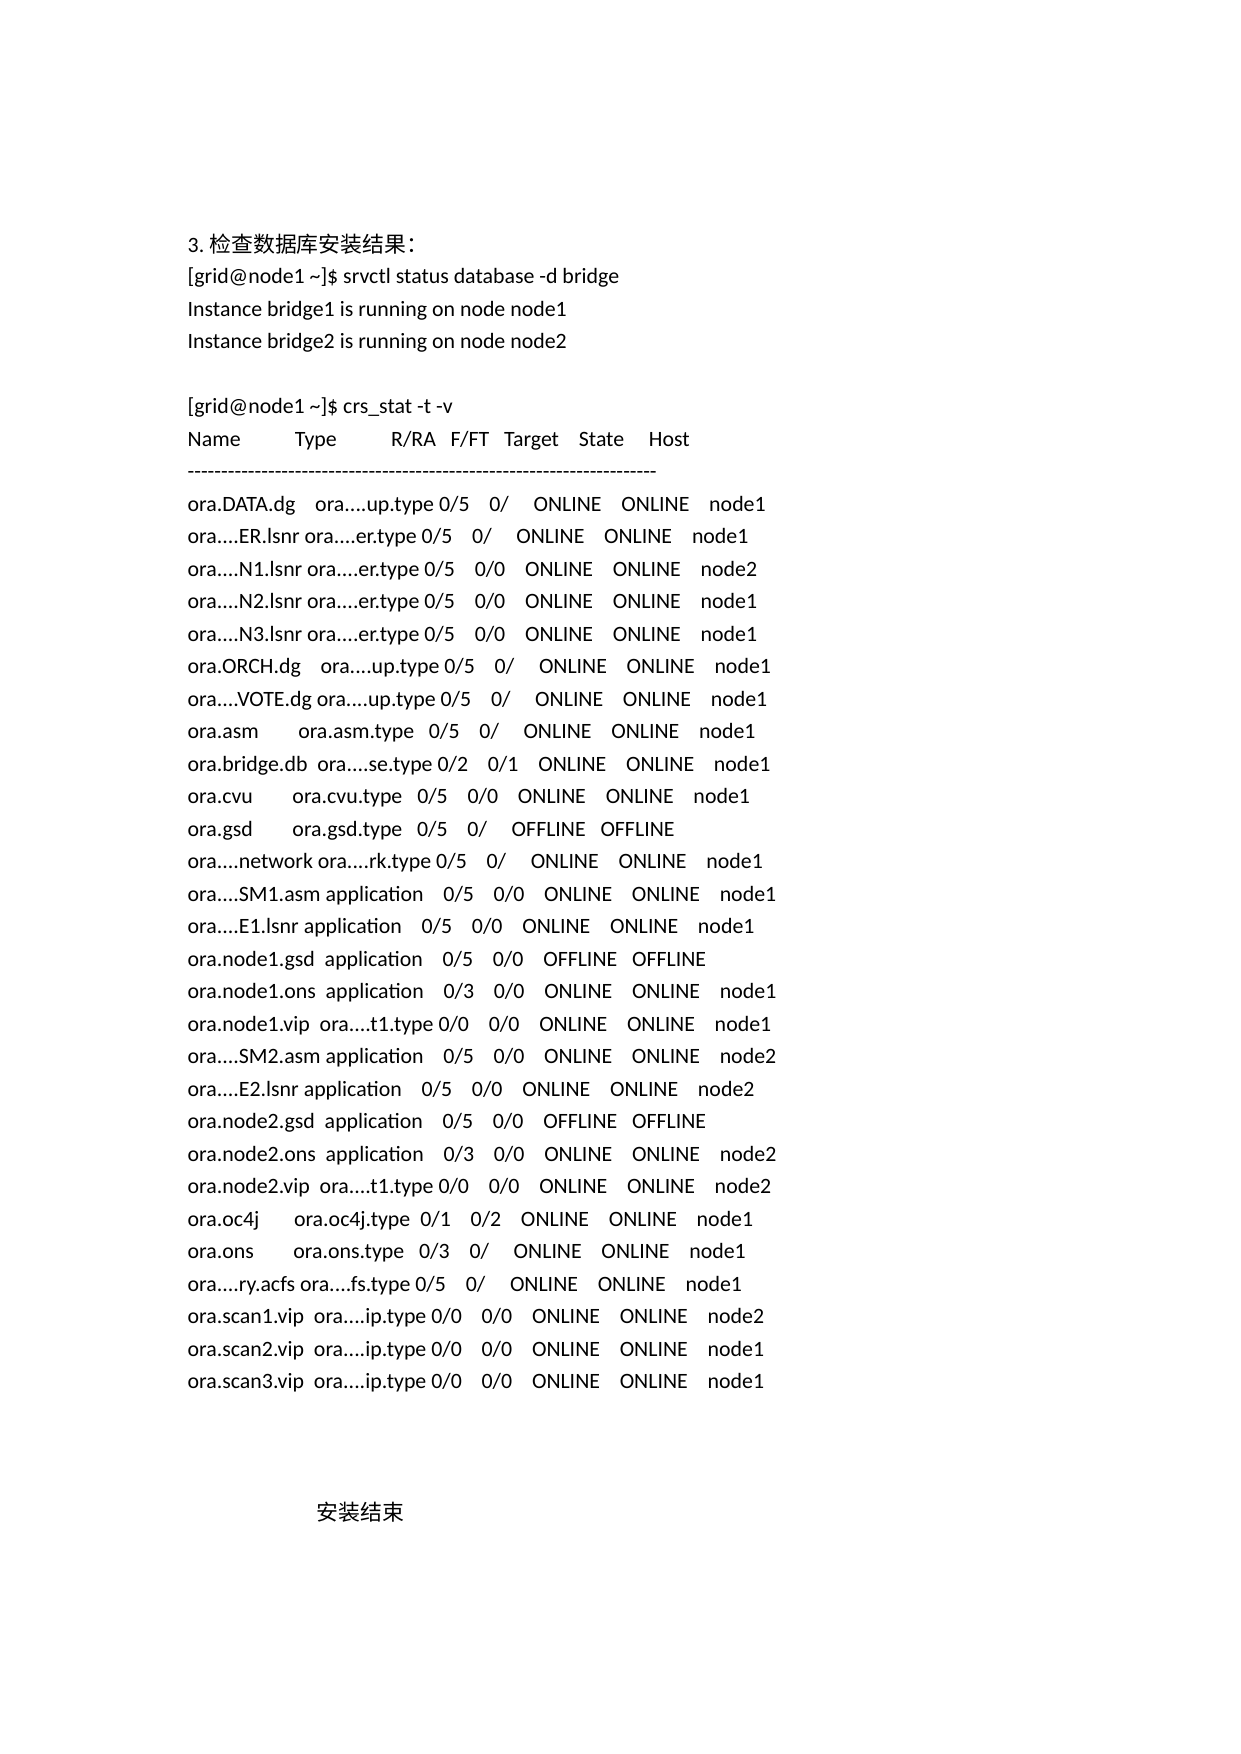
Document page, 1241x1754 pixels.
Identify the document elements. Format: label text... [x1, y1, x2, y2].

text ora.bridge.db ora....se.type 0/2 0/1 ONLINE ONLINE node1 [187, 747, 1053, 779]
text ora.DATA.dg ora....up.type 0/5 0/ ONLINE ONLINE node1 [187, 487, 1053, 519]
text ora....E1.lsnr application 0/5 0/0 ONLINE ONLINE node1 [187, 909, 1053, 942]
text ora....N1.lsnr ora....er.type 0/5 0/0 ONLINE ONLINE node2 [187, 552, 1053, 584]
text ora....network ora....rk.type 0/5 0/ ONLINE ONLINE node1 [187, 844, 1053, 877]
text ora.scan3.vip ora....ip.type 0/0 0/0 ONLINE ONLINE node1 [187, 1364, 1053, 1397]
text ora....ER.lsnr ora....er.type 0/5 0/ ONLINE ONLINE node1 [187, 519, 1053, 552]
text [187, 162, 1053, 292]
text ora.cvu ora.cvu.type 0/5 0/0 ONLINE ONLINE node1 [187, 779, 1053, 812]
text ora.ons ora.ons.type 0/3 0/ ONLINE ONLINE node1 [187, 1234, 1053, 1267]
text ora.gsd ora.gsd.type 0/5 0/ OFFLINE OFFLINE [187, 812, 1053, 844]
text Instance bridge1 is running on node node1 [187, 292, 1053, 324]
text ora.node2.ons application 0/3 0/0 ONLINE ONLINE node2 [187, 1137, 1053, 1169]
text 安装结束 [187, 1494, 1053, 1527]
text Name Type R/RA F/FT Target State Host [187, 422, 1053, 454]
text ---------------------------------------------------------------------- [187, 454, 1053, 487]
text ora....VOTE.dg ora....up.type 0/5 0/ ONLINE ONLINE node1 [187, 682, 1053, 714]
text ora.node1.gsd application 0/5 0/0 OFFLINE OFFLINE [187, 942, 1053, 974]
text ora.asm ora.asm.type 0/5 0/ ONLINE ONLINE node1 [187, 714, 1053, 747]
text Instance bridge2 is running on node node2 [187, 324, 1053, 357]
text ora.scan2.vip ora....ip.type 0/0 0/0 ONLINE ONLINE node1 [187, 1332, 1053, 1364]
text ora....E2.lsnr application 0/5 0/0 ONLINE ONLINE node2 [187, 1072, 1053, 1104]
text ora.node2.vip ora....t1.type 0/0 0/0 ONLINE ONLINE node2 [187, 1169, 1053, 1202]
text ora.node1.vip ora....t1.type 0/0 0/0 ONLINE ONLINE node1 [187, 1007, 1053, 1039]
text ora....ry.acfs ora....fs.type 0/5 0/ ONLINE ONLINE node1 [187, 1267, 1053, 1299]
text ora.node2.gsd application 0/5 0/0 OFFLINE OFFLINE [187, 1104, 1053, 1137]
text ora.node1.ons application 0/3 0/0 ONLINE ONLINE node1 [187, 974, 1053, 1007]
text ora.oc4j ora.oc4j.type 0/1 0/2 ONLINE ONLINE node1 [187, 1202, 1053, 1234]
text ora....SM1.asm application 0/5 0/0 ONLINE ONLINE node1 [187, 877, 1053, 909]
text [grid@node1 ~]$ crs_stat -t -v [187, 389, 1053, 422]
text ora....N3.lsnr ora....er.type 0/5 0/0 ONLINE ONLINE node1 [187, 617, 1053, 649]
text ora....N2.lsnr ora....er.type 0/5 0/0 ONLINE ONLINE node1 [187, 584, 1053, 617]
text ora.scan1.vip ora....ip.type 0/0 0/0 ONLINE ONLINE node2 [187, 1299, 1053, 1332]
text ora.ORCH.dg ora....up.type 0/5 0/ ONLINE ONLINE node1 [187, 649, 1053, 682]
text ora....SM2.asm application 0/5 0/0 ONLINE ONLINE node2 [187, 1039, 1053, 1072]
